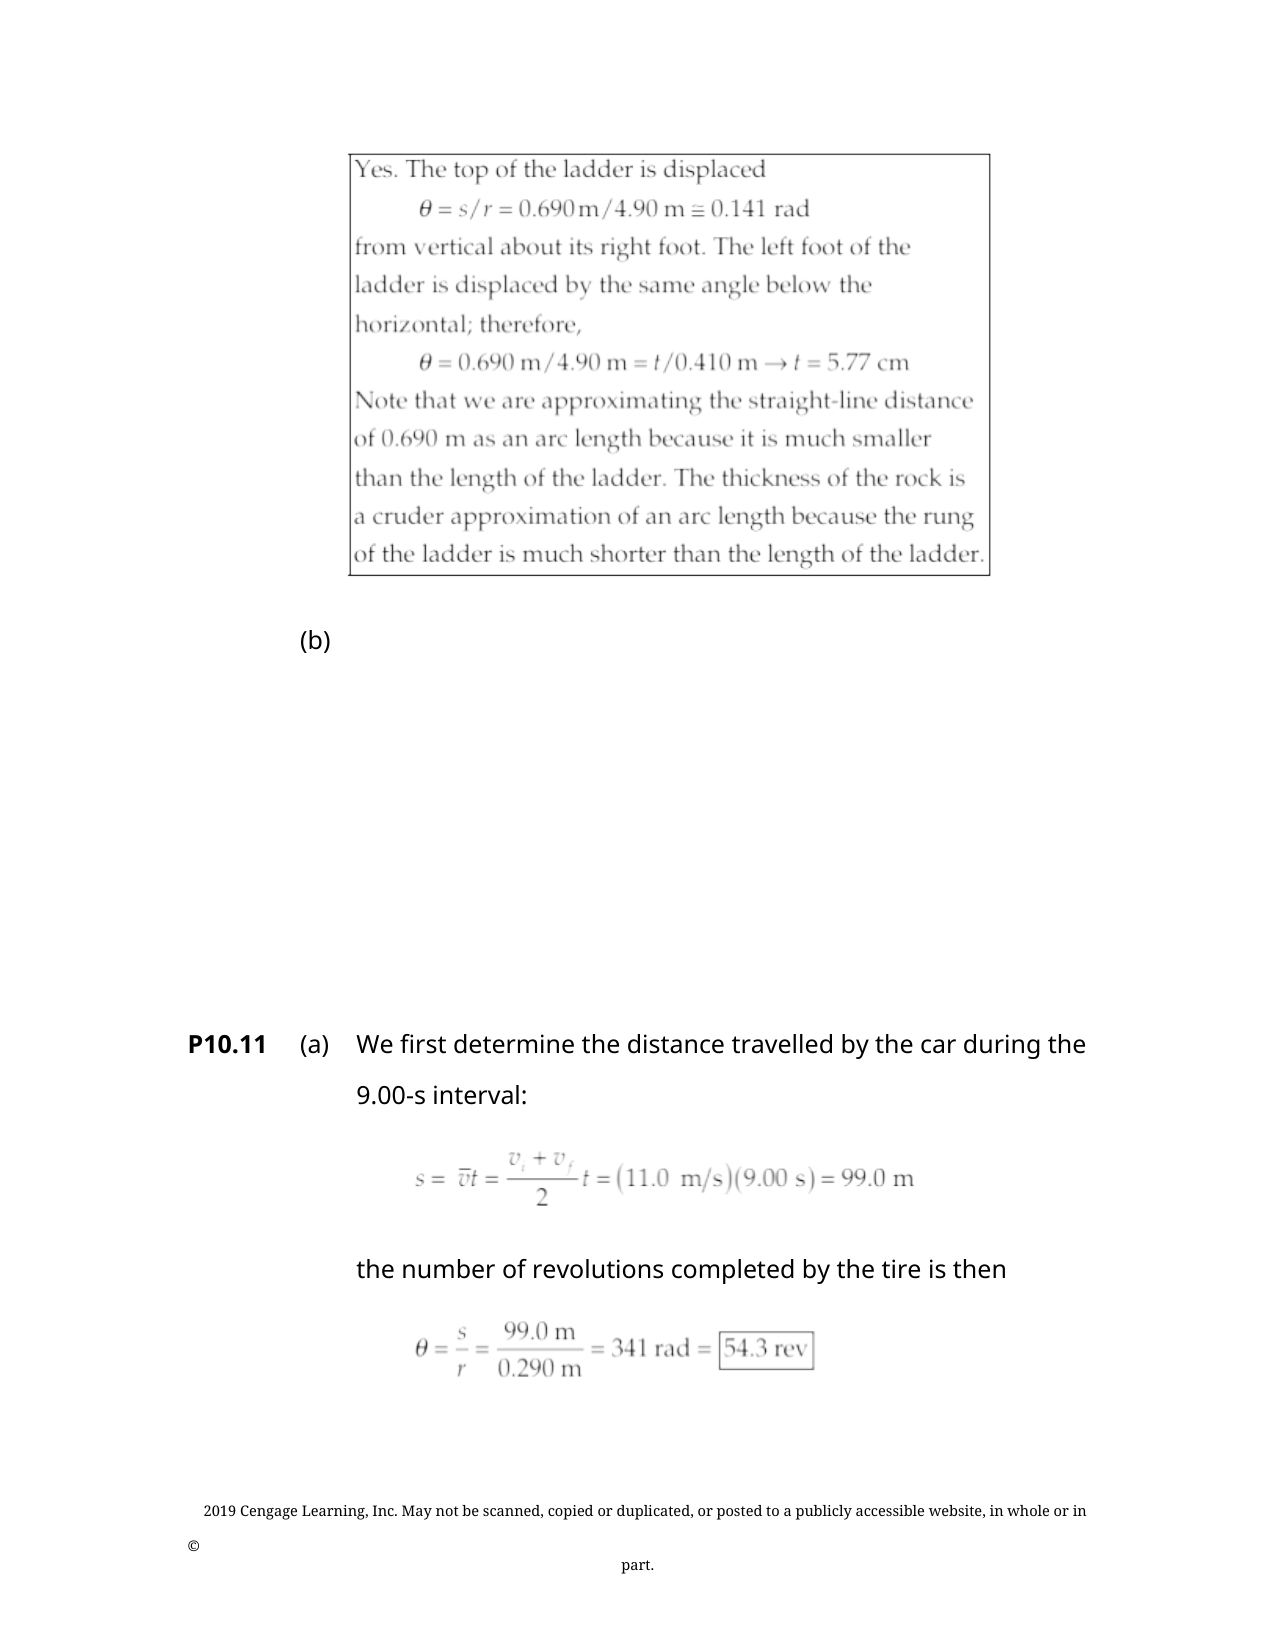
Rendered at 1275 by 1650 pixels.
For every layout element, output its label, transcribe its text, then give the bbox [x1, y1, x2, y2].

text the number of revolutions completed by the tire is then [187, 1252, 1087, 1286]
text P10.11 (a) We first determine the distance travelled by the car during the 9.00-s interval: [187, 1027, 1087, 1112]
text (b) [187, 150, 1087, 864]
